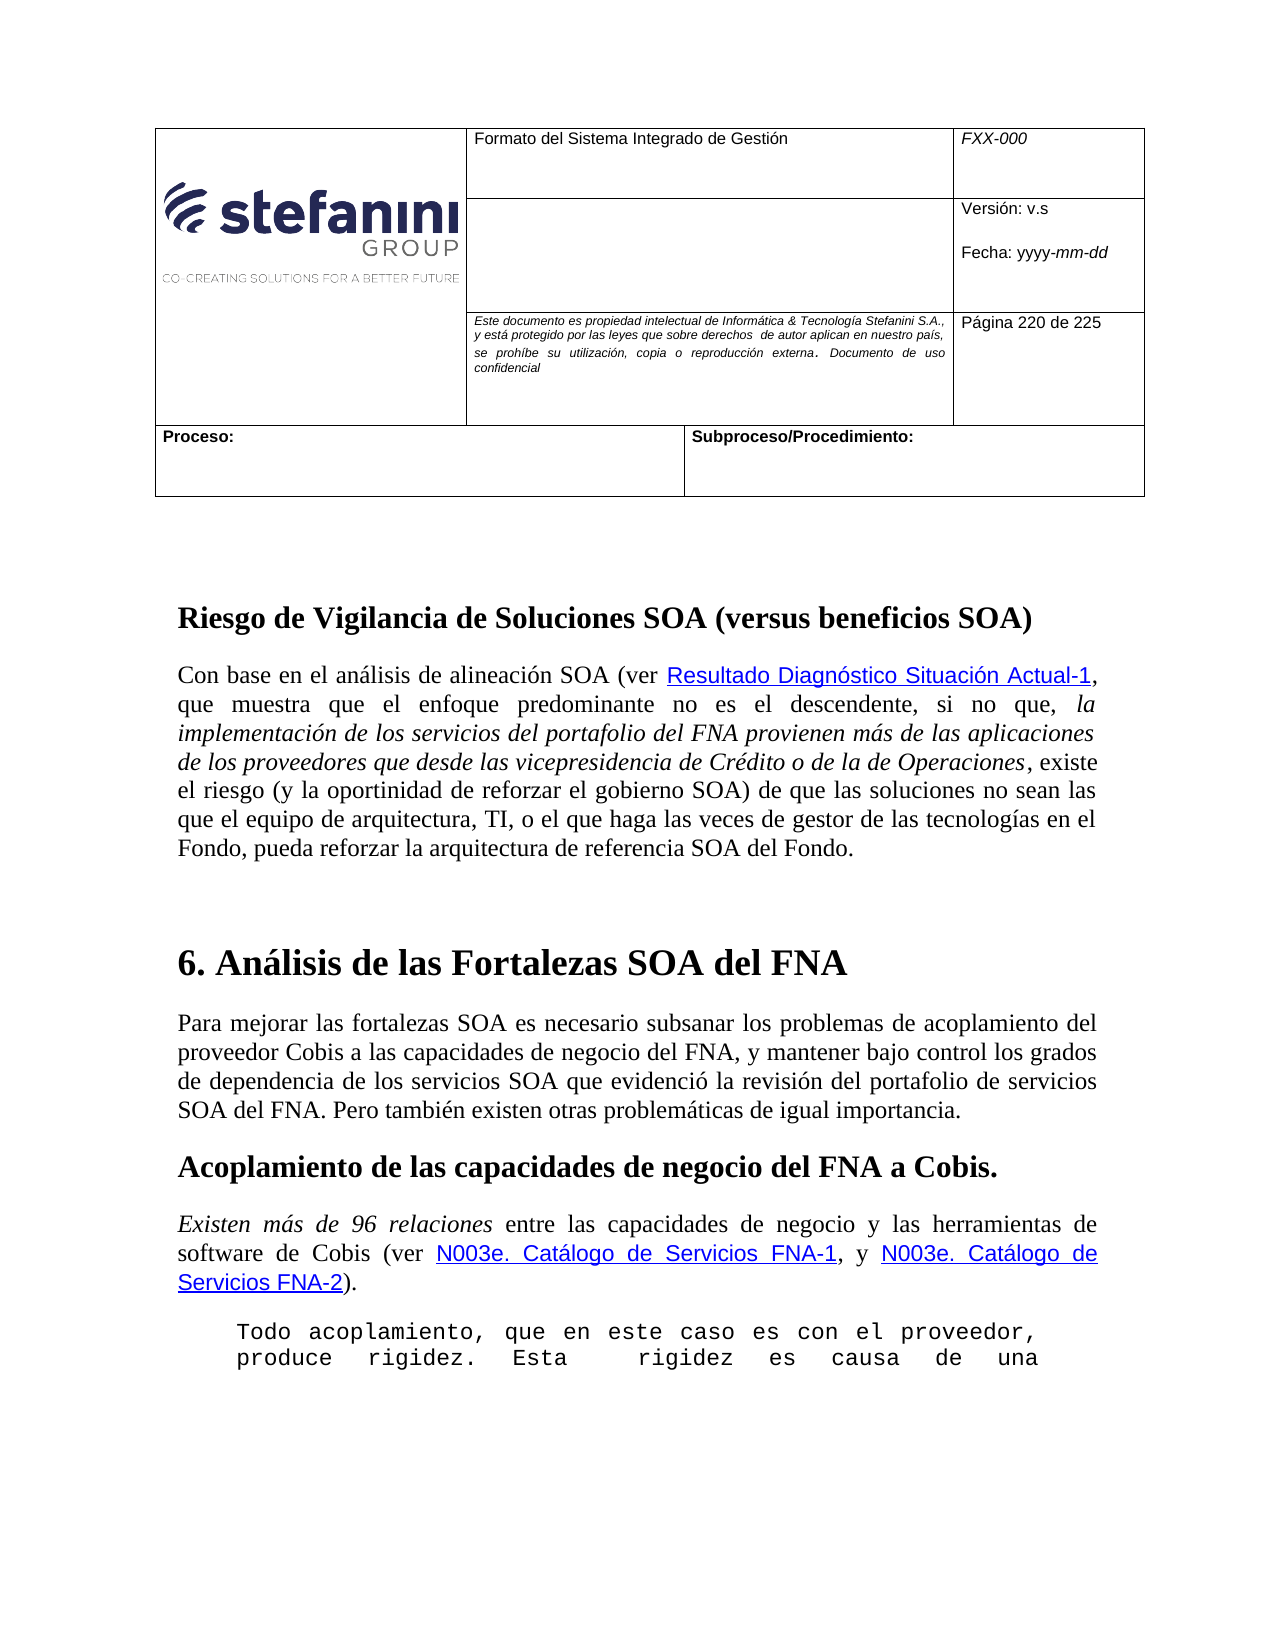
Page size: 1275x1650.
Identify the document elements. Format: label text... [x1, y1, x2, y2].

picture [162, 182, 460, 286]
text Con base en el análisis de alineación SOA (ver Resultado Diagnóstico Situación Actual-1, que muestra que el enfoque predominante no es el descendente, si no que, la implementación de los servicios del portafolio del FNA provienen más de las aplicaciones de los proveedores que desde las vicepresidencia de Crédito o de la de Operaciones, existe el riesgo (y la oportinidad de reforzar el gobierno SOA) de que las soluciones no sean las que el equipo de arquitectura, TI, o el que haga las veces de gestor de las tecnologías en el Fondo, pueda reforzar la arquitectura de referencia SOA del Fondo. [177, 660, 1098, 862]
text Todo acoplamiento, que en este caso es con el proveedor, produce rigidez. Esta rigidez es causa de una problemática que afecta, en primer grado a la flexibilidad de negocio, y segundo, al tiempo de mercado. [236, 1321, 1039, 1372]
subtitle Riesgo de Vigilancia de Soluciones SOA (versus beneficios SOA) [177, 599, 1098, 635]
subtitle Acoplamiento de las capacidades de negocio del FNA a Cobis. [177, 1148, 1098, 1184]
text Existen más de 96 relaciones entre las capacidades de negocio y las herramientas de software de Cobis (ver N003e. Catálogo de Servicios FNA-1, y N003e. Catálogo de Servicios FNA-2). [177, 1209, 1098, 1296]
subtitle 6. Análisis de las Fortalezas SOA del FNA [177, 940, 1098, 983]
text Para mejorar las fortalezas SOA es necesario subsanar los problemas de acoplamiento del proveedor Cobis a las capacidades de negocio del FNA, y mantener bajo control los grados de dependencia de los servicios SOA que evidenció la revisión del portafolio de servicios SOA del FNA. Pero también existen otras problemáticas de igual importancia. [177, 1008, 1098, 1123]
